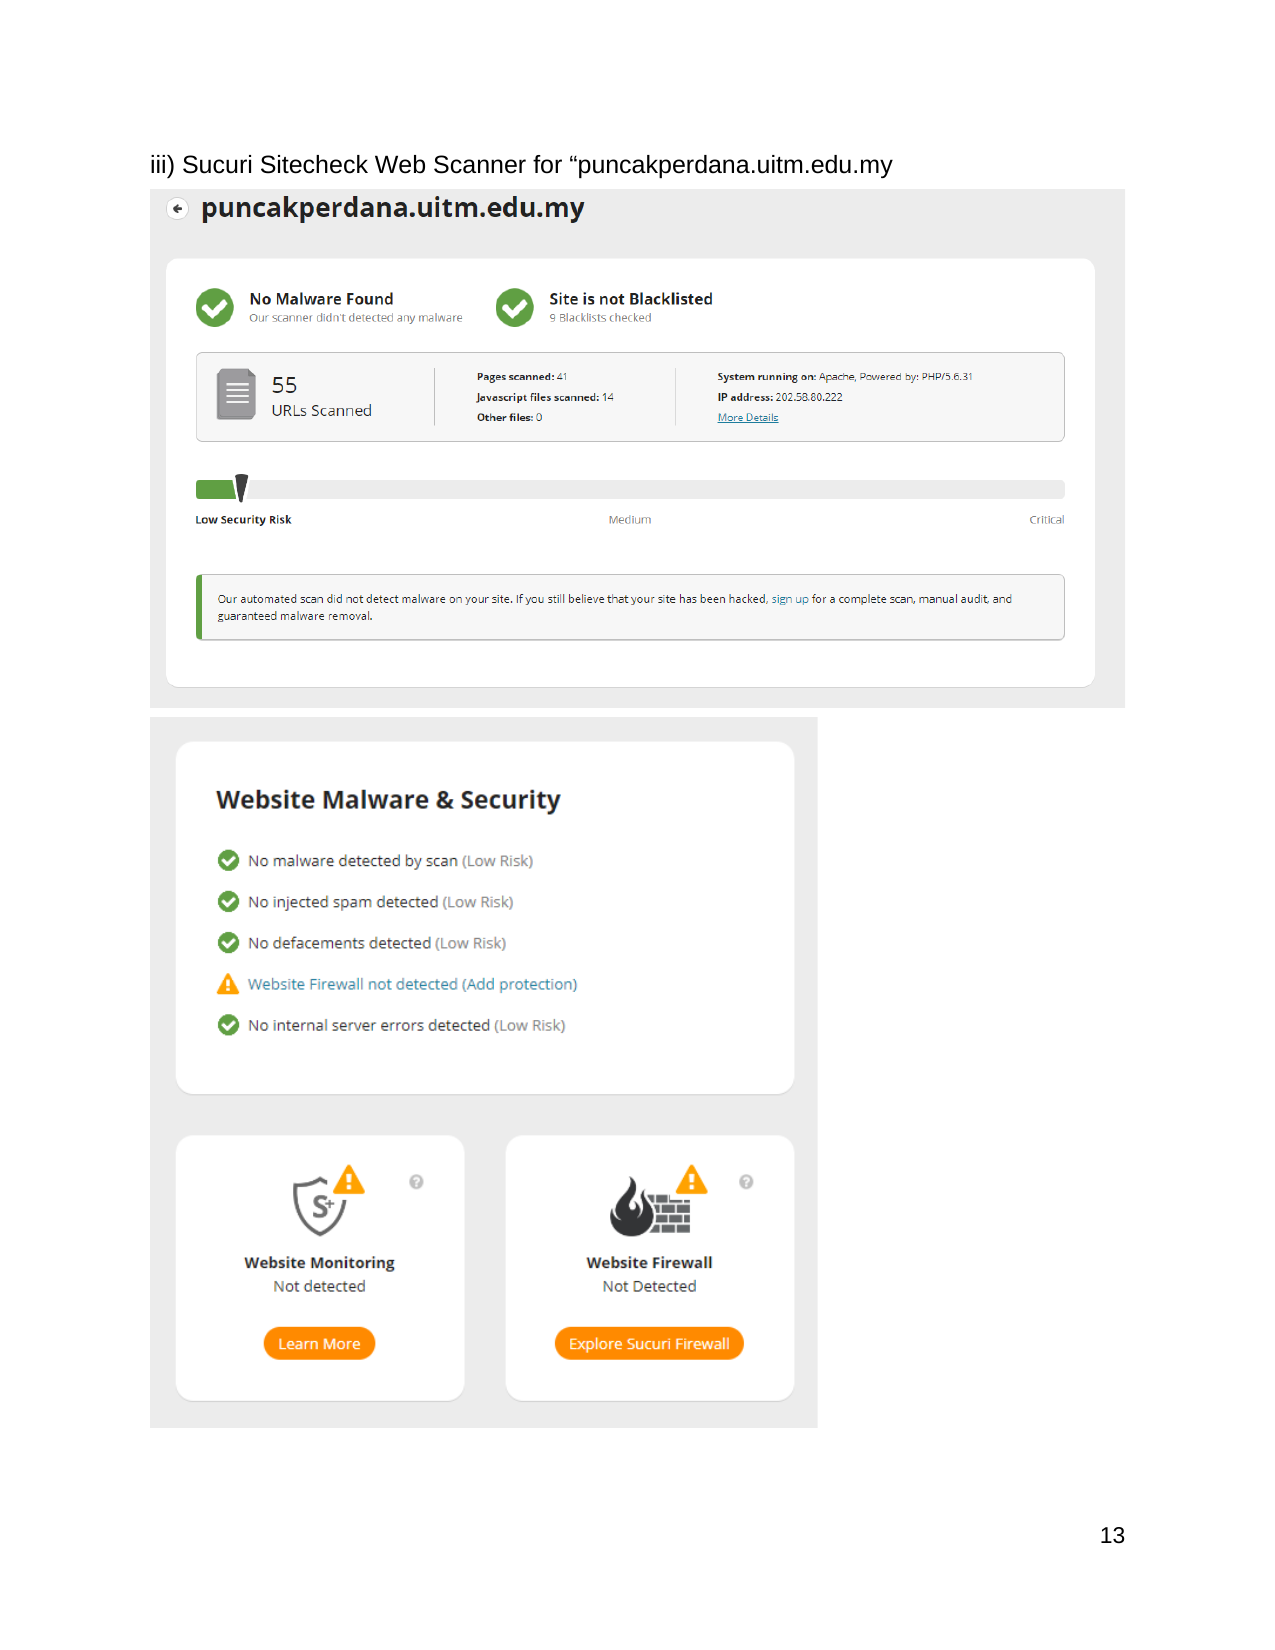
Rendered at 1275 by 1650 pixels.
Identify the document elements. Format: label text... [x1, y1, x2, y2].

picture [150, 189, 1125, 708]
picture [150, 717, 818, 1428]
text iii) Sucuri Sitecheck Web Scanner for “puncakperdana.uitm.edu.my [150, 150, 1125, 179]
